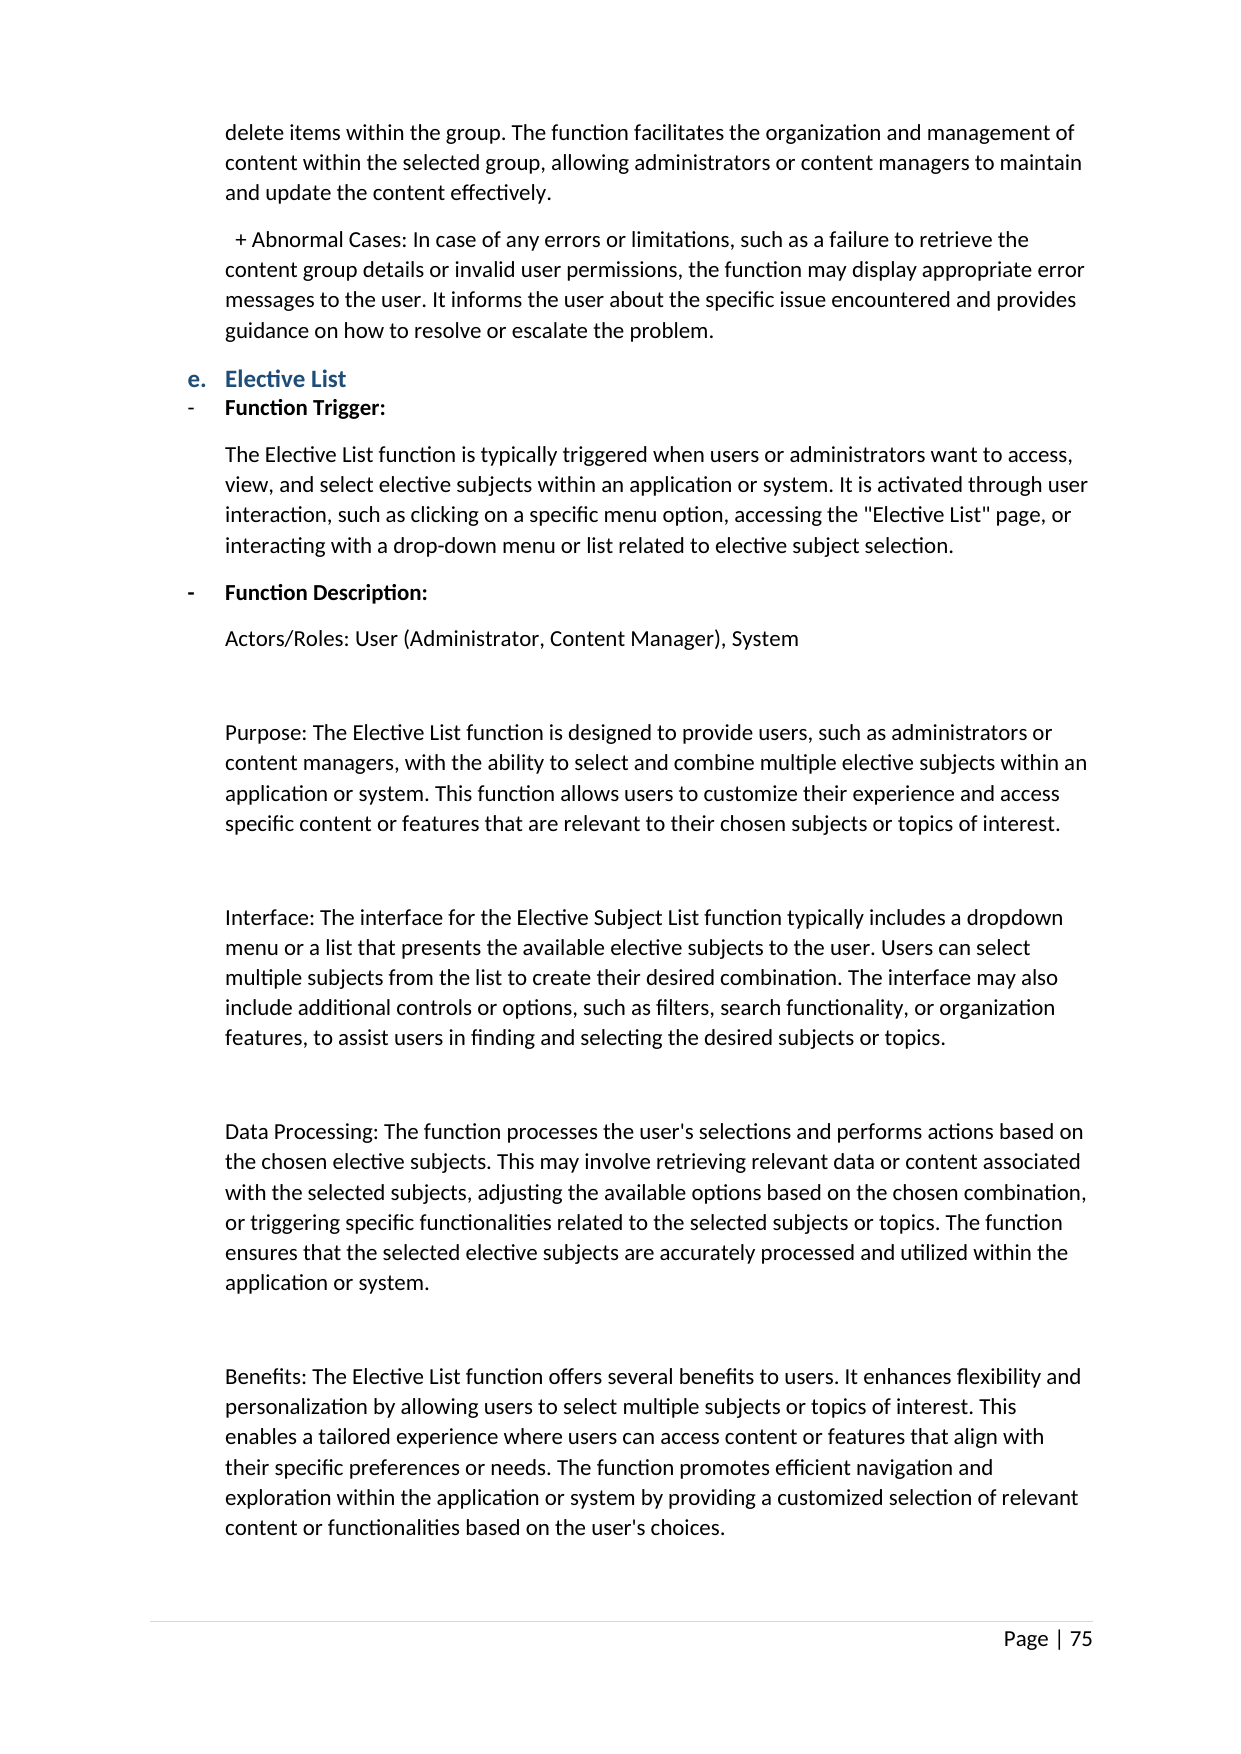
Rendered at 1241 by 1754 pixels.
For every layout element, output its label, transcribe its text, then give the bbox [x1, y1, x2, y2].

text + Abnormal Cases: In case of any errors or limitations, such as a failure to retrieve the content group details or invalid user permissions, the function may display appropriate error messages to the user. It informs the user about the specific issue encountered and provides guidance on how to resolve or escalate the problem. [225, 225, 1093, 344]
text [225, 118, 1093, 206]
text Data Processing: The function processes the user's selections and performs actions based on the chosen elective subjects. This may involve retrieving relevant data or content associated with the selected subjects, adjusting the available options based on the chosen combination, or triggering specific functionalities related to the selected subjects or topics. The function ensures that the selected elective subjects are accurately processed and utilized within the application or system. [225, 1117, 1093, 1296]
list Function Description: [187, 578, 1093, 606]
subtitle Elective List [187, 363, 1093, 393]
text Purpose: The Elective List function is designed to provide users, such as administrators or content managers, with the ability to select and combine multiple elective subjects within an application or system. This function allows users to customize their experience and access specific content or features that are relevant to their chosen subjects or topics of interest. [225, 718, 1093, 837]
text Actors/Roles: User (Administrator, Content Manager), System [225, 624, 1093, 652]
list Function Trigger: [187, 393, 1093, 421]
text The Elective List function is typically triggered when users or administrators want to access, view, and select elective subjects within an application or system. It is activated through user interaction, such as clicking on a specific menu option, accessing the "Elective List" page, or interacting with a drop-down menu or list related to elective subject selection. [225, 440, 1093, 559]
text Interface: The interface for the Elective Subject List function typically includes a dropdown menu or a list that presents the available elective subjects to the user. Users can select multiple subjects from the list to create their desired combination. The interface may also include additional controls or options, such as filters, search functionality, or organization features, to assist users in finding and selecting the desired subjects or topics. [225, 903, 1093, 1051]
text Benefits: The Elective List function offers several benefits to users. It enhances flexibility and personalization by allowing users to select multiple subjects or topics of interest. This enables a tailored experience where users can access content or features that align with their specific preferences or needs. The function promotes efficient navigation and exploration within the application or system by providing a customized selection of relevant content or functionalities based on the user's choices. [225, 1362, 1093, 1541]
